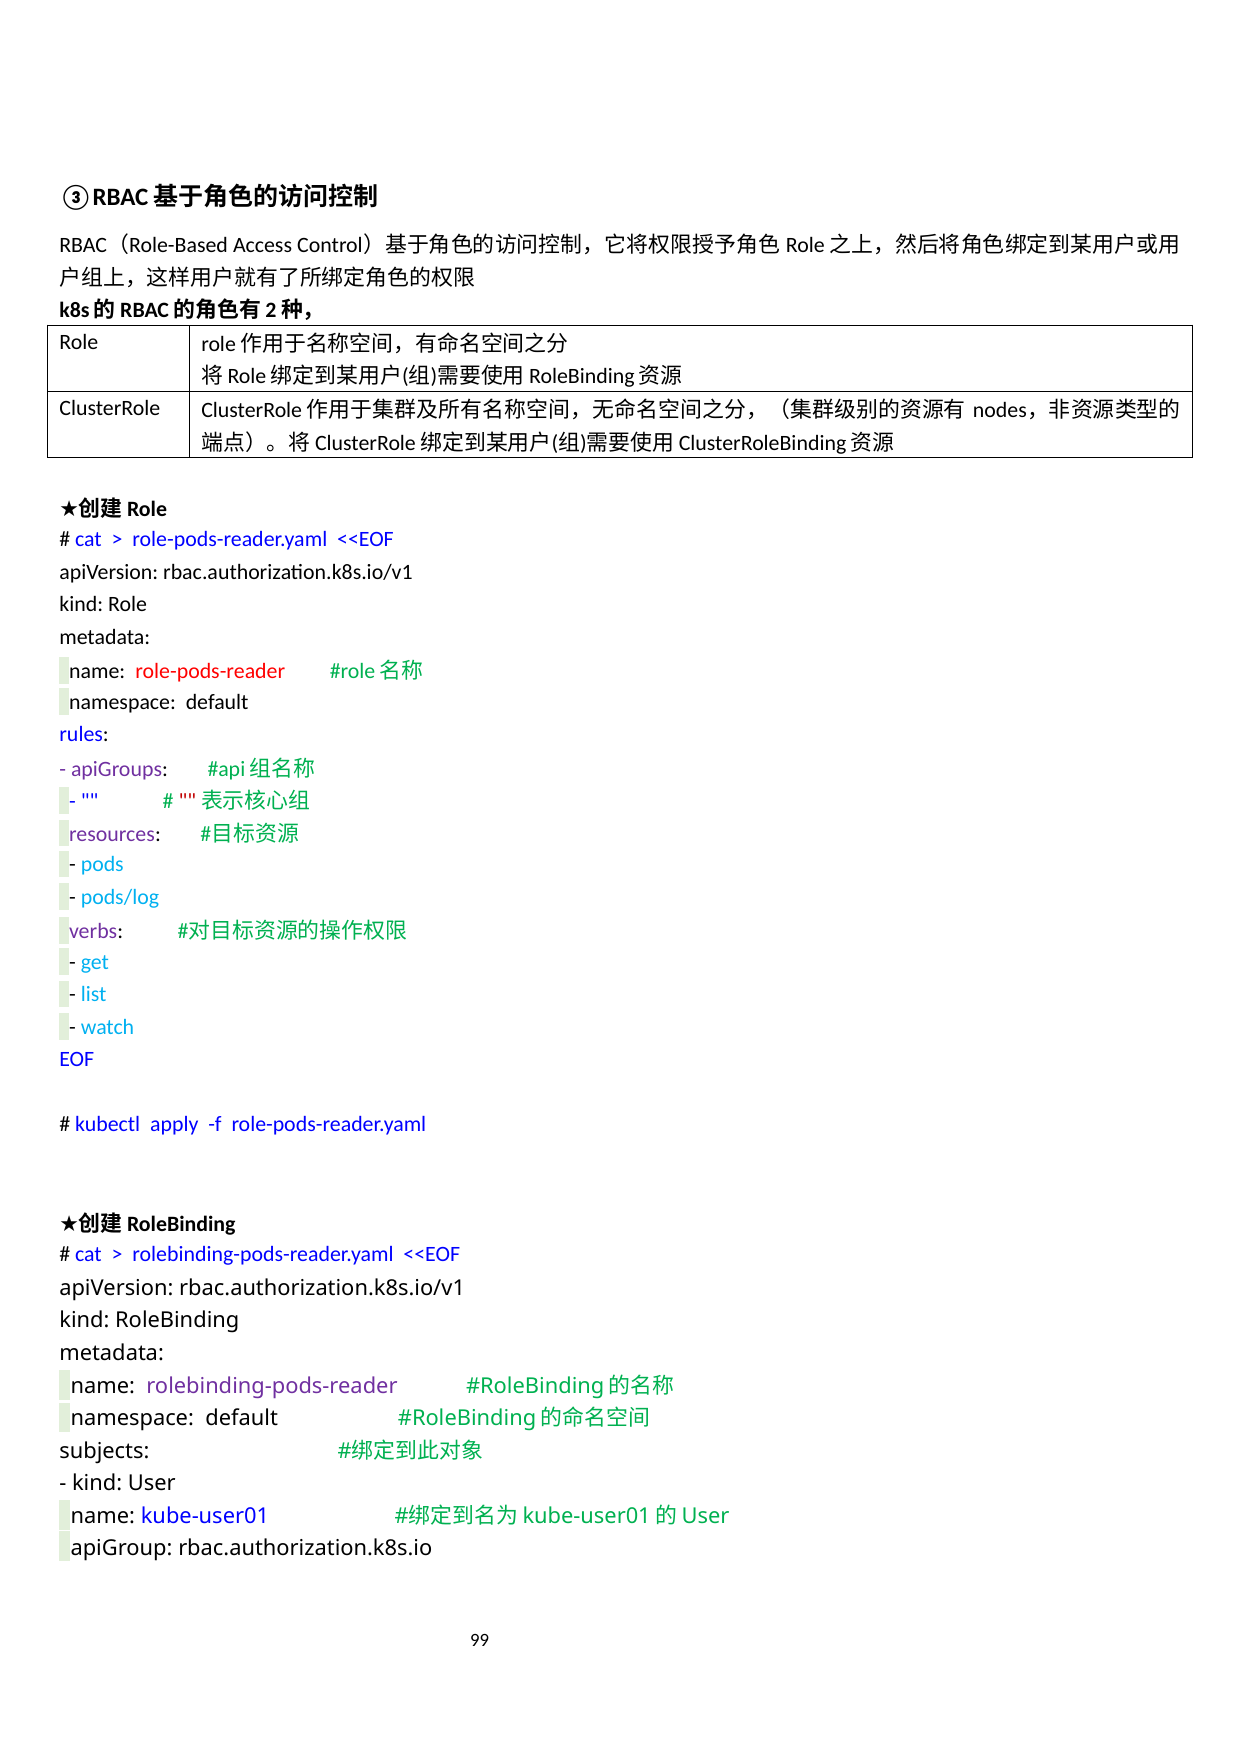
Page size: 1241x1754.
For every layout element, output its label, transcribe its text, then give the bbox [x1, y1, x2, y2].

text ★创建RoleBinding [59, 1205, 1181, 1238]
text metadata: [59, 1335, 1181, 1368]
text - pods [59, 848, 1181, 880]
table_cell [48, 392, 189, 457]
text apiGroup: rbac.authorization.k8s.io [59, 1530, 1181, 1563]
text kind: Role [59, 588, 1181, 620]
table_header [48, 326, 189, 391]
text name: kube-user01 #绑定到名为kube-user01的User [59, 1498, 1181, 1530]
text # cat > rolebinding-pods-reader.yaml <<EOF [59, 1238, 1181, 1270]
text apiVersion: rbac.authorization.k8s.io/v1 [59, 1270, 1181, 1303]
text EOF [59, 1043, 1181, 1075]
text - apiGroups: #api组名称 [59, 750, 1181, 783]
text RBAC（Role-Based Access Control）基于角色的访问控制，它将权限授予角色Role之上，然后将角色绑定到某用户或用户组上，这样用户就有了所绑定角色的权限 [59, 227, 1181, 292]
text - "" # "" 表示核心组 [59, 783, 1181, 815]
text - watch [59, 1010, 1181, 1043]
text - list [59, 978, 1181, 1010]
text rules: [59, 718, 1181, 750]
text subjects: #绑定到此对象 [59, 1433, 1181, 1465]
text resources: #目标资源 [59, 815, 1181, 848]
text namespace: default #RoleBinding的命名空间 [59, 1400, 1181, 1433]
text apiVersion: rbac.authorization.k8s.io/v1 [59, 555, 1181, 588]
text k8s的RBAC的角色有2种， [59, 292, 1181, 324]
text name: rolebinding-pods-reader #RoleBinding的名称 [59, 1368, 1181, 1400]
text name: role-pods-reader #role名称 [59, 653, 1181, 685]
text # cat > role-pods-reader.yaml <<EOF [59, 523, 1181, 555]
text - get [59, 945, 1181, 978]
text # kubectl apply -f role-pods-reader.yaml [59, 1108, 1181, 1140]
text ★创建Role [59, 490, 1181, 523]
text namespace: default [59, 685, 1181, 718]
text kind: RoleBinding [59, 1303, 1181, 1335]
text ③RBAC基于角色的访问控制 [59, 162, 1181, 227]
text - kind: User [59, 1465, 1181, 1498]
text verbs: #对目标资源的操作权限 [59, 913, 1181, 945]
text metadata: [59, 620, 1181, 653]
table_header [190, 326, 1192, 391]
text - pods/log [59, 880, 1181, 913]
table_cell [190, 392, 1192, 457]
